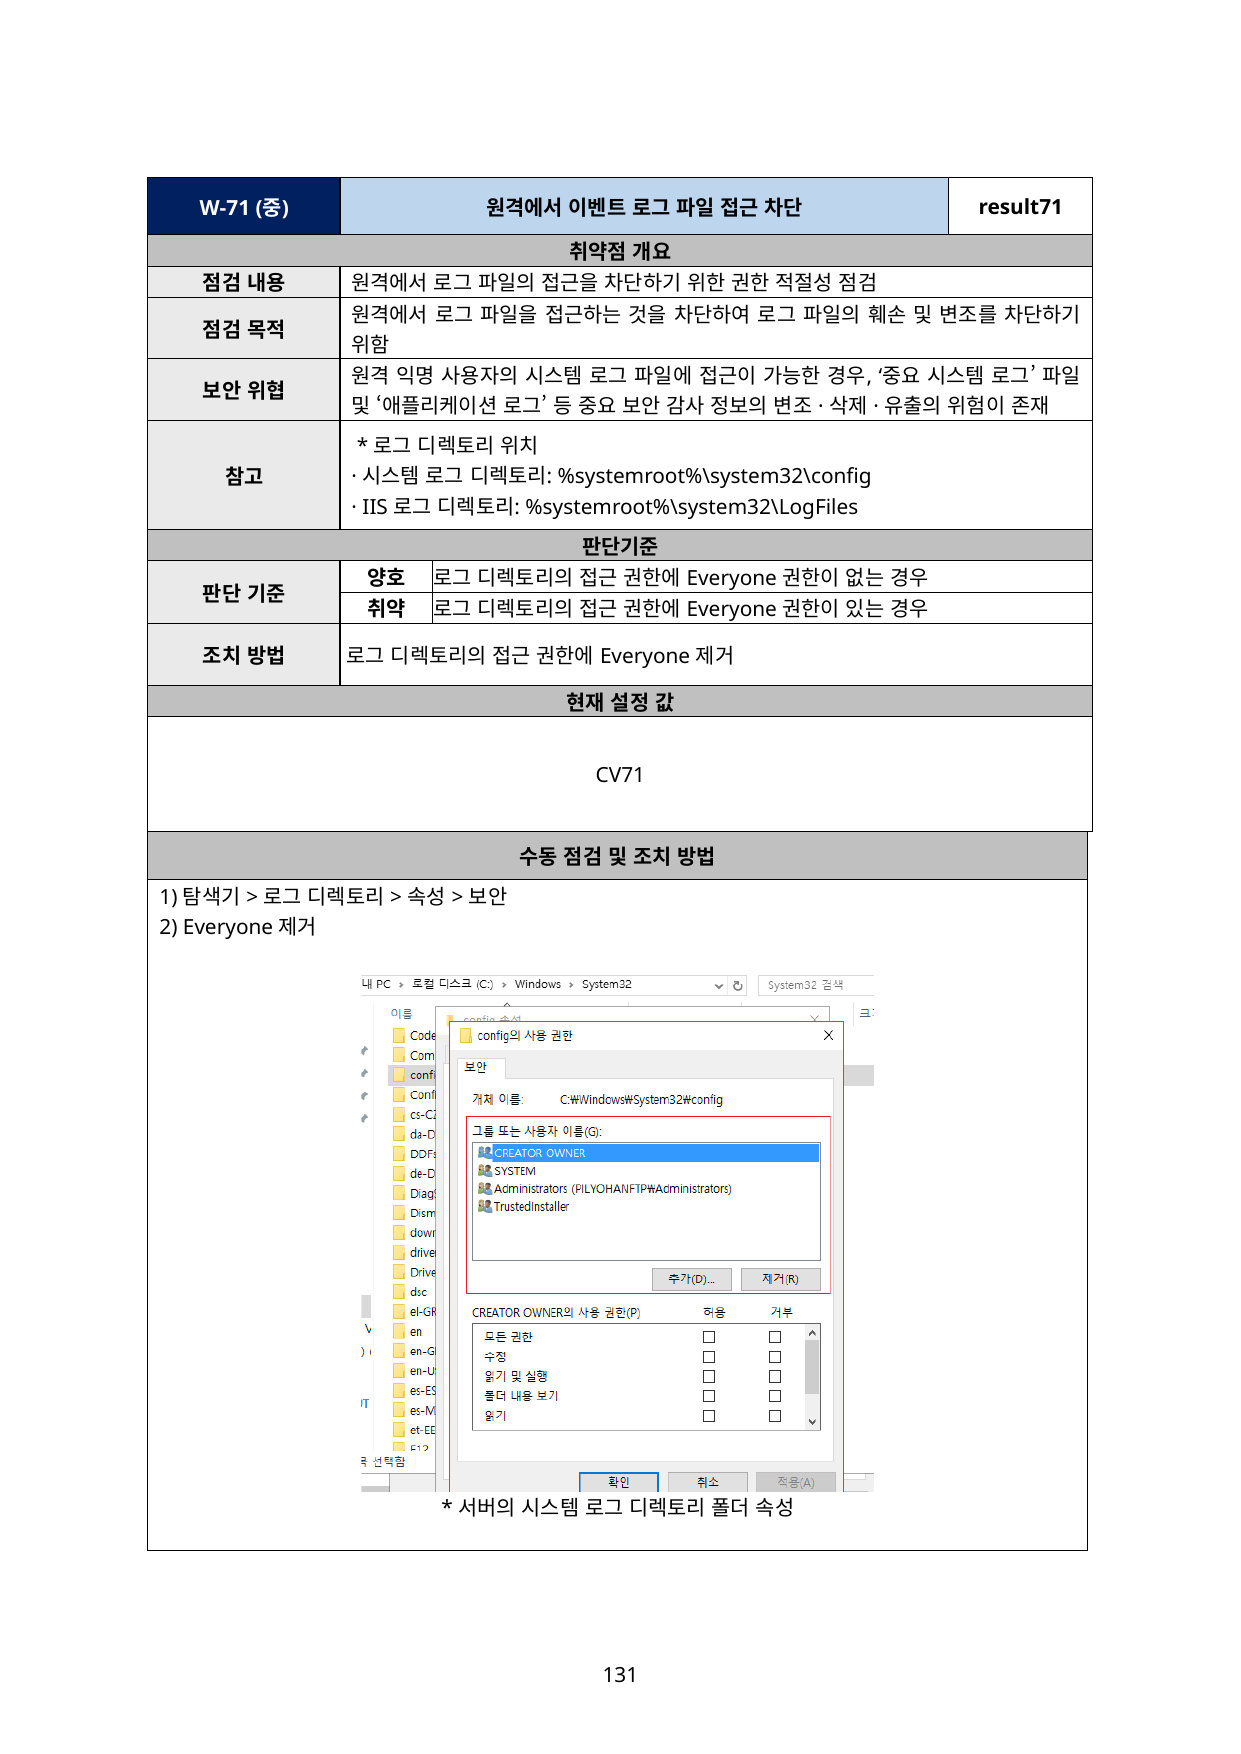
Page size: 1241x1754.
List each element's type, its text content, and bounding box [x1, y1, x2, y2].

table_cell 취약 [341, 593, 432, 623]
table_cell 양호 [341, 561, 432, 592]
table_cell 판단 기준 [148, 561, 339, 623]
table_cell 취약점 개요 [148, 235, 1092, 266]
table_cell 로그 디렉토리의 접근 권한에 Everyone 제거 [341, 624, 1092, 685]
table_cell 점검 목적 [148, 298, 339, 358]
table_cell 참고 [148, 421, 339, 529]
table_cell 원격에서 로그 파일의 접근을 차단하기 위한 권한 적절성 점검 [341, 267, 1092, 297]
table_cell * 로그 디렉토리 위치 · 시스템 로그 디렉토리: %systemroot%\system32\config · IIS 로그 디렉토리: %systemroot%\system32\LogFiles [341, 421, 1092, 529]
table_cell CV71 [148, 717, 1092, 831]
table_cell 원격에서 로그 파일을 접근하는 것을 차단하여 로그 파일의 훼손 및 변조를 차단하기 위함 [341, 298, 1092, 358]
picture [361, 969, 874, 1492]
table_header 원격에서 이벤트 로그 파일 접근 차단 [341, 178, 948, 234]
table_cell 로그 디렉토리의 접근 권한에 Everyone 권한이 없는 경우 [433, 561, 1092, 592]
table_cell 수동 점검 및 조치 방법 [148, 832, 1087, 879]
table_header result71 [949, 178, 1092, 234]
table_cell 점검 내용 [148, 267, 339, 297]
table_header W-71 (중) [148, 178, 339, 234]
table_cell 원격 익명 사용자의 시스템 로그 파일에 접근이 가능한 경우, ‘중요 시스템 로그’ 파일 및 ‘애플리케이션 로그’ 등 중요 보안 감사 정보의 변조 · 삭제 · 유출의 위험이 존재 [341, 359, 1092, 420]
table_cell 조치 방법 [148, 624, 339, 685]
table_cell 판단기준 [148, 530, 1092, 560]
table_cell 로그 디렉토리의 접근 권한에 Everyone 권한이 있는 경우 [433, 593, 1092, 623]
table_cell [148, 880, 1087, 1550]
table_cell 보안 위협 [148, 359, 339, 420]
table_cell 현재 설정 값 [148, 686, 1092, 716]
